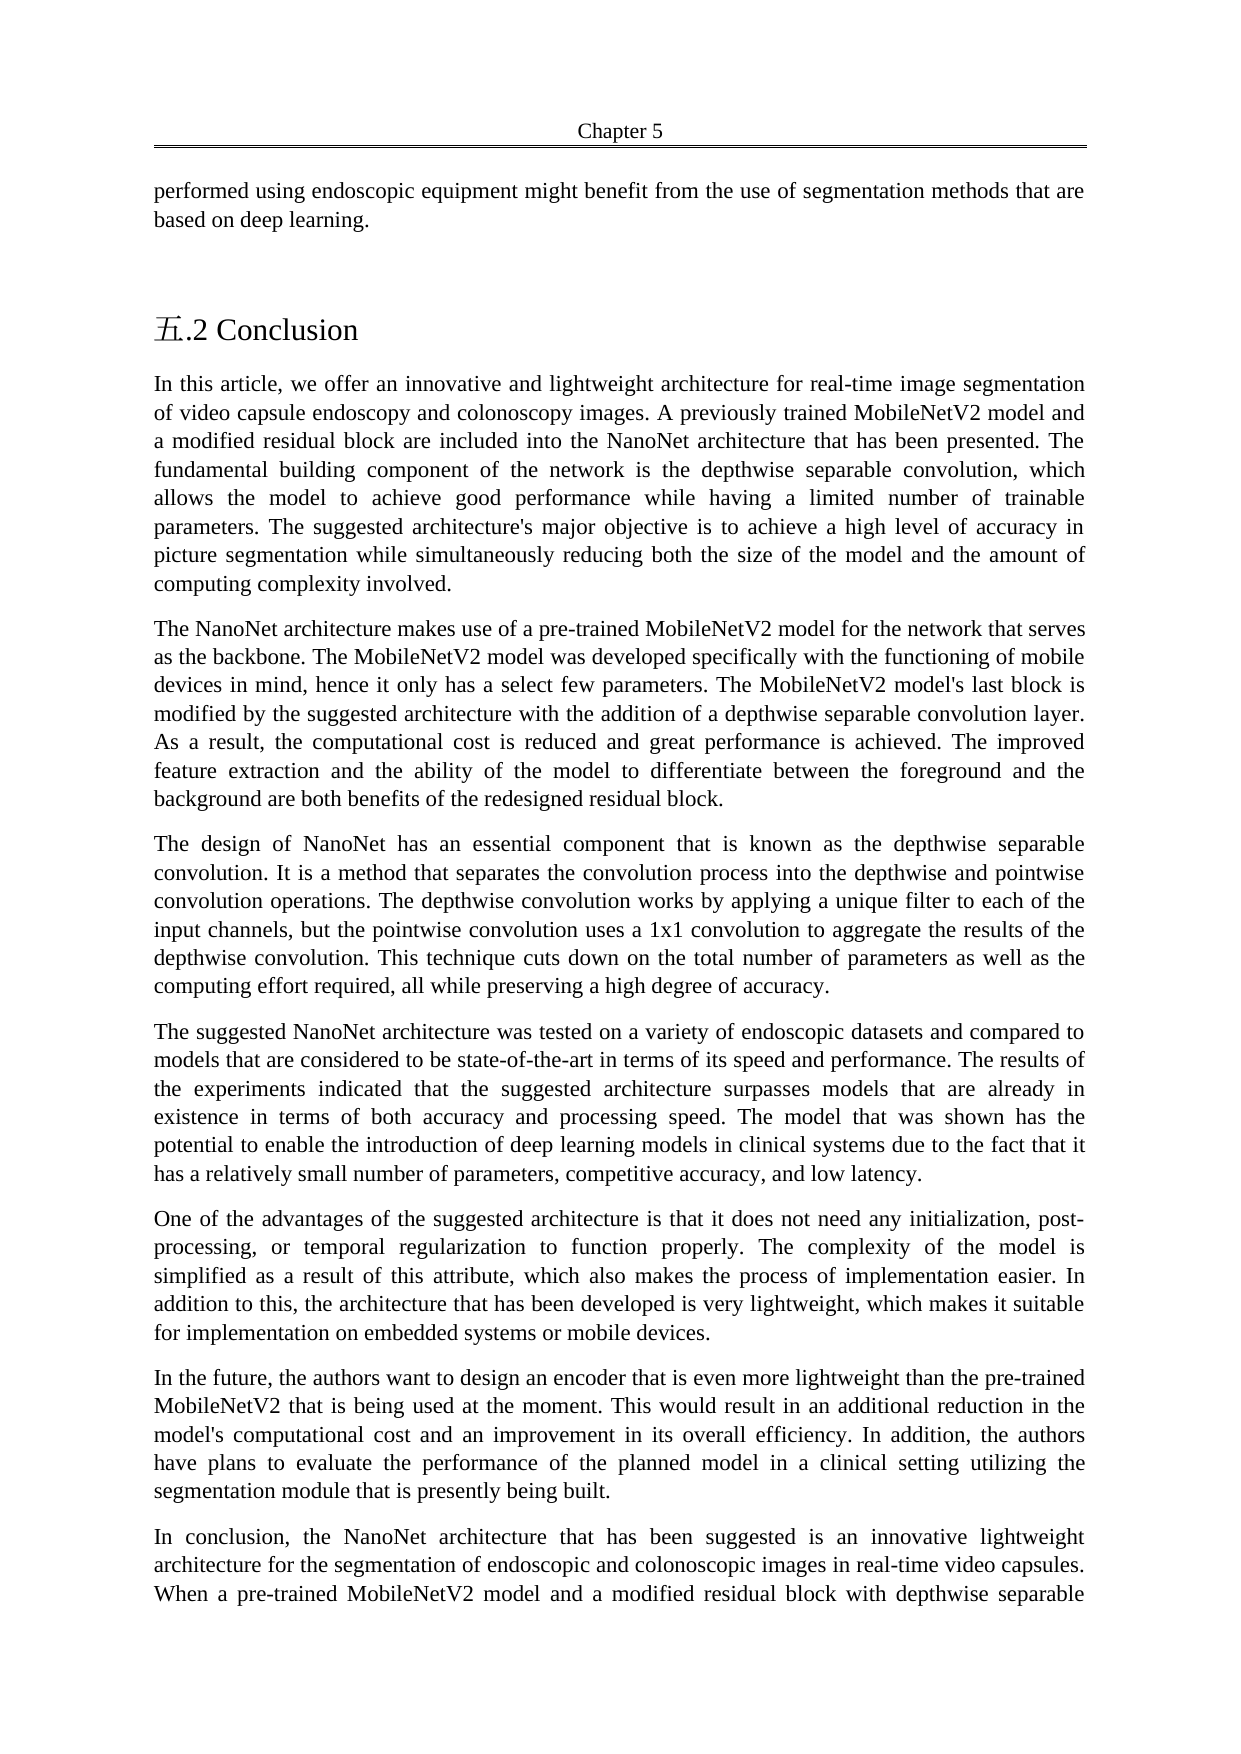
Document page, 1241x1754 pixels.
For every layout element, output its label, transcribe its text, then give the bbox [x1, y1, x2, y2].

text The design of NanoNet has an essential component that is known as the depthwise separable convolution. It is a method that separates the convolution process into the depthwise and pointwise convolution operations. The depthwise convolution works by applying a unique filter to each of the input channels, but the pointwise convolution uses a 1x1 convolution to aggregate the results of the depthwise convolution. This technique cuts down on the total number of parameters as well as the computing effort required, all while preserving a high degree of accuracy. [153, 830, 1087, 999]
text The NanoNet architecture makes use of a pre-trained MobileNetV2 model for the network that serves as the backbone. The MobileNetV2 model was developed specifically with the functioning of mobile devices in mind, hence it only has a select few parameters. The MobileNetV2 model's last block is modified by the suggested architecture with the addition of a depthwise separable convolution layer. As a result, the computational cost is reduced and great performance is achieved. The improved feature extraction and the ability of the model to differentiate between the foreground and the background are both benefits of the redesigned residual block. [153, 615, 1087, 812]
subtitle Conclusion [153, 304, 1087, 349]
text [153, 1523, 1087, 1606]
text One of the advantages of the suggested architecture is that it does not need any initialization, post-processing, or temporal regularization to function properly. The complexity of the model is simplified as a result of this attribute, which also makes the process of implementation easier. In addition to this, the architecture that has been developed is very lightweight, which makes it suitable for implementation on embedded systems or mobile devices. [153, 1205, 1087, 1345]
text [153, 177, 1087, 232]
text In the future, the authors want to design an encoder that is even more lightweight than the pre-trained MobileNetV2 that is being used at the moment. This would result in an additional reduction in the model's computational cost and an improvement in its overall efficiency. In addition, the authors have plans to evaluate the performance of the planned model in a clinical setting utilizing the segmentation module that is presently being built. [153, 1364, 1087, 1504]
text The suggested NanoNet architecture was tested on a variety of endoscopic datasets and compared to models that are considered to be state-of-the-art in terms of its speed and performance. The results of the experiments indicated that the suggested architecture surpasses models that are already in existence in terms of both accuracy and processing speed. The model that was shown has the potential to enable the introduction of deep learning models in clinical systems due to the fact that it has a relatively small number of parameters, competitive accuracy, and low latency. [153, 1018, 1087, 1186]
text In this article, we offer an innovative and lightweight architecture for real-time image segmentation of video capsule endoscopy and colonoscopy images. A previously trained MobileNetV2 model and a modified residual block are included into the NanoNet architecture that has been presented. The fundamental building component of the network is the depthwise separable convolution, which allows the model to achieve good performance while having a limited number of trainable parameters. The suggested architecture's major objective is to achieve a high level of accuracy in picture segmentation while simultaneously reducing both the size of the model and the amount of computing complexity involved. [153, 371, 1087, 596]
